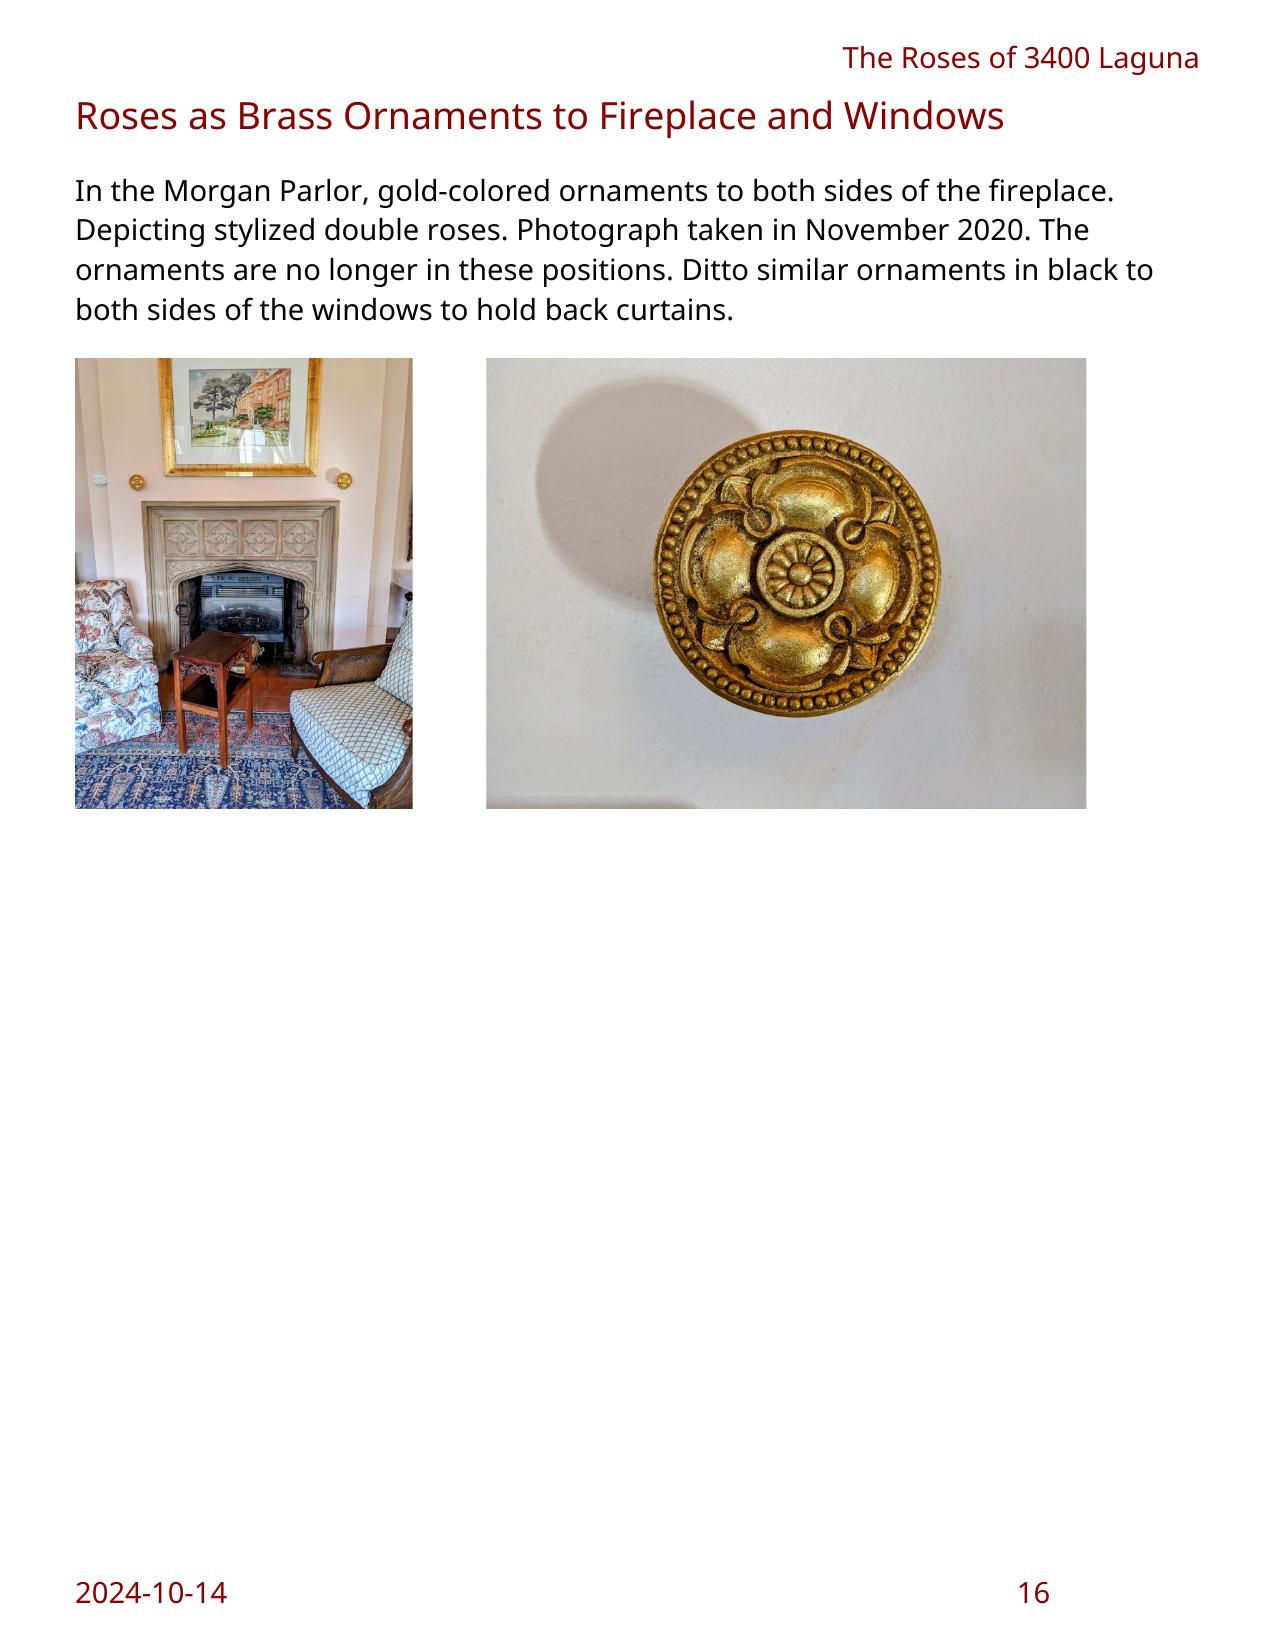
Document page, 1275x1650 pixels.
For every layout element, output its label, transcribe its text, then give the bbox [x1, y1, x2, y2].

picture [486, 358, 1087, 809]
subtitle Roses as Brass Ornaments to Fireplace and Windows [75, 90, 1200, 141]
picture [75, 358, 413, 809]
text In the Morgan Parlor, gold-colored ornaments to both sides of the fireplace. Depicting stylized double roses. Photograph taken in November 2020. The ornaments are no longer in these positions. Ditto similar ornaments in black to both sides of the windows to hold back curtains. [75, 170, 1200, 329]
